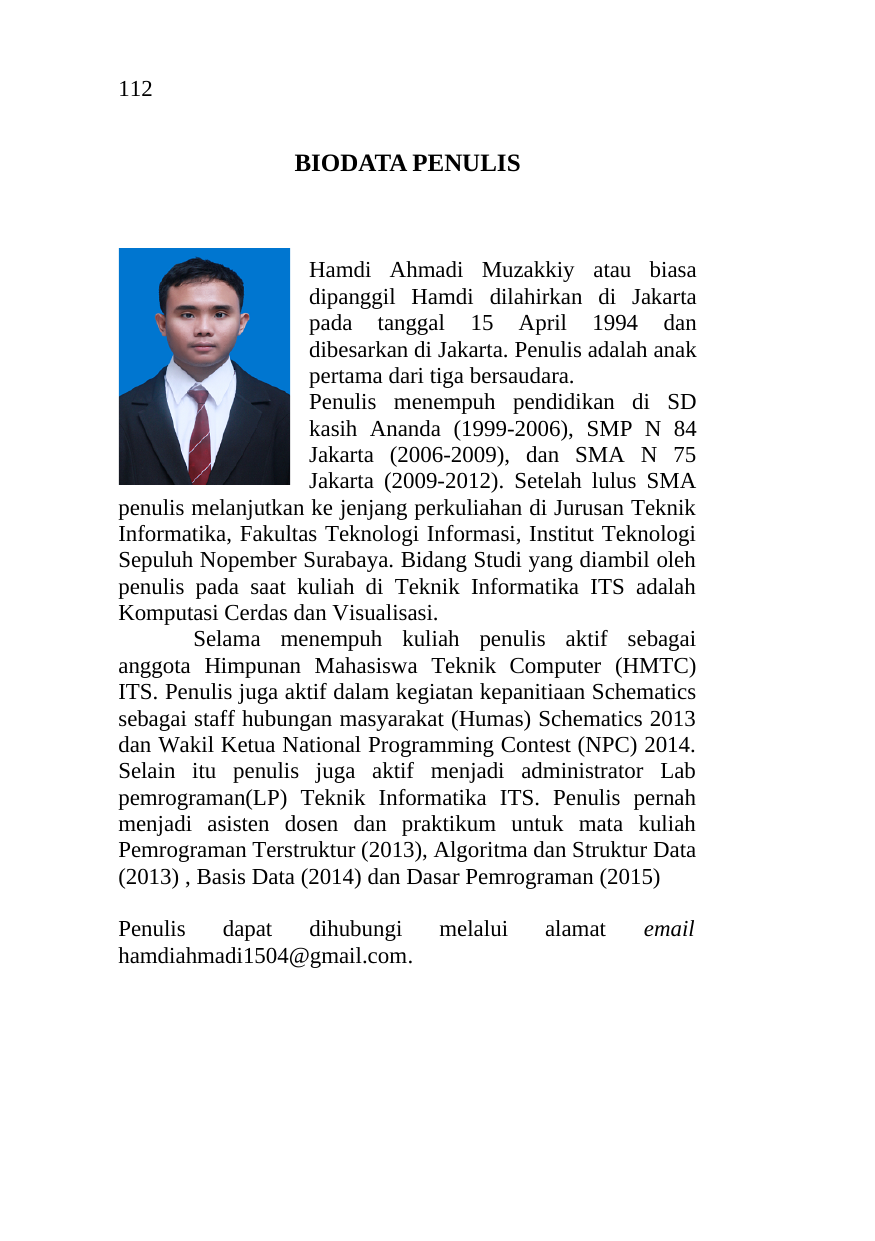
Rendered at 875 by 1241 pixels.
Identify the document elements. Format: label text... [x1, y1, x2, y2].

subtitle BIODATA PENULIS [118, 148, 697, 176]
picture [118, 248, 290, 483]
list Penulis menempuh pendidikan di SD kasih Ananda (1999-2006), SMP N 84 Jakarta (2006-2009), dan SMA N 75 Jakarta (2009-2012). Setelah lulus SMA penulis melanjutkan ke jenjang perkuliahan di Jurusan Teknik Informatika, Fakultas Teknologi Informasi, Institut Teknologi Sepuluh Nopember Surabaya. Bidang Studi yang diambil oleh penulis pada saat kuliah di Teknik Informatika ITS adalah Komputasi Cerdas dan Visualisasi. [118, 388, 697, 626]
list Hamdi Ahmadi Muzakkiy atau biasa dipanggil Hamdi dilahirkan di Jakarta pada tanggal 15 April 1994 dan dibesarkan di Jakarta. Penulis adalah anak pertama dari tiga bersaudara. [290, 257, 697, 388]
list Penulis dapat dihubungi melalui alamat email hamdiahmadi1504@gmail.com. [118, 915, 697, 968]
list Selama menempuh kuliah penulis aktif sebagai anggota Himpunan Mahasiswa Teknik Computer (HMTC) ITS. Penulis juga aktif dalam kegiatan kepanitiaan Schematics sebagai staff hubungan masyarakat (Humas) Schematics 2013 dan Wakil Ketua National Programming Contest (NPC) 2014. Selain itu penulis juga aktif menjadi administrator Lab pemrograman(LP) Teknik Informatika ITS. Penulis pernah menjadi asisten dosen dan praktikum untuk mata kuliah Pemrograman Terstruktur (2013), Algoritma dan Struktur Data (2013) , Basis Data (2014) dan Dasar Pemrograman (2015) [118, 626, 697, 889]
